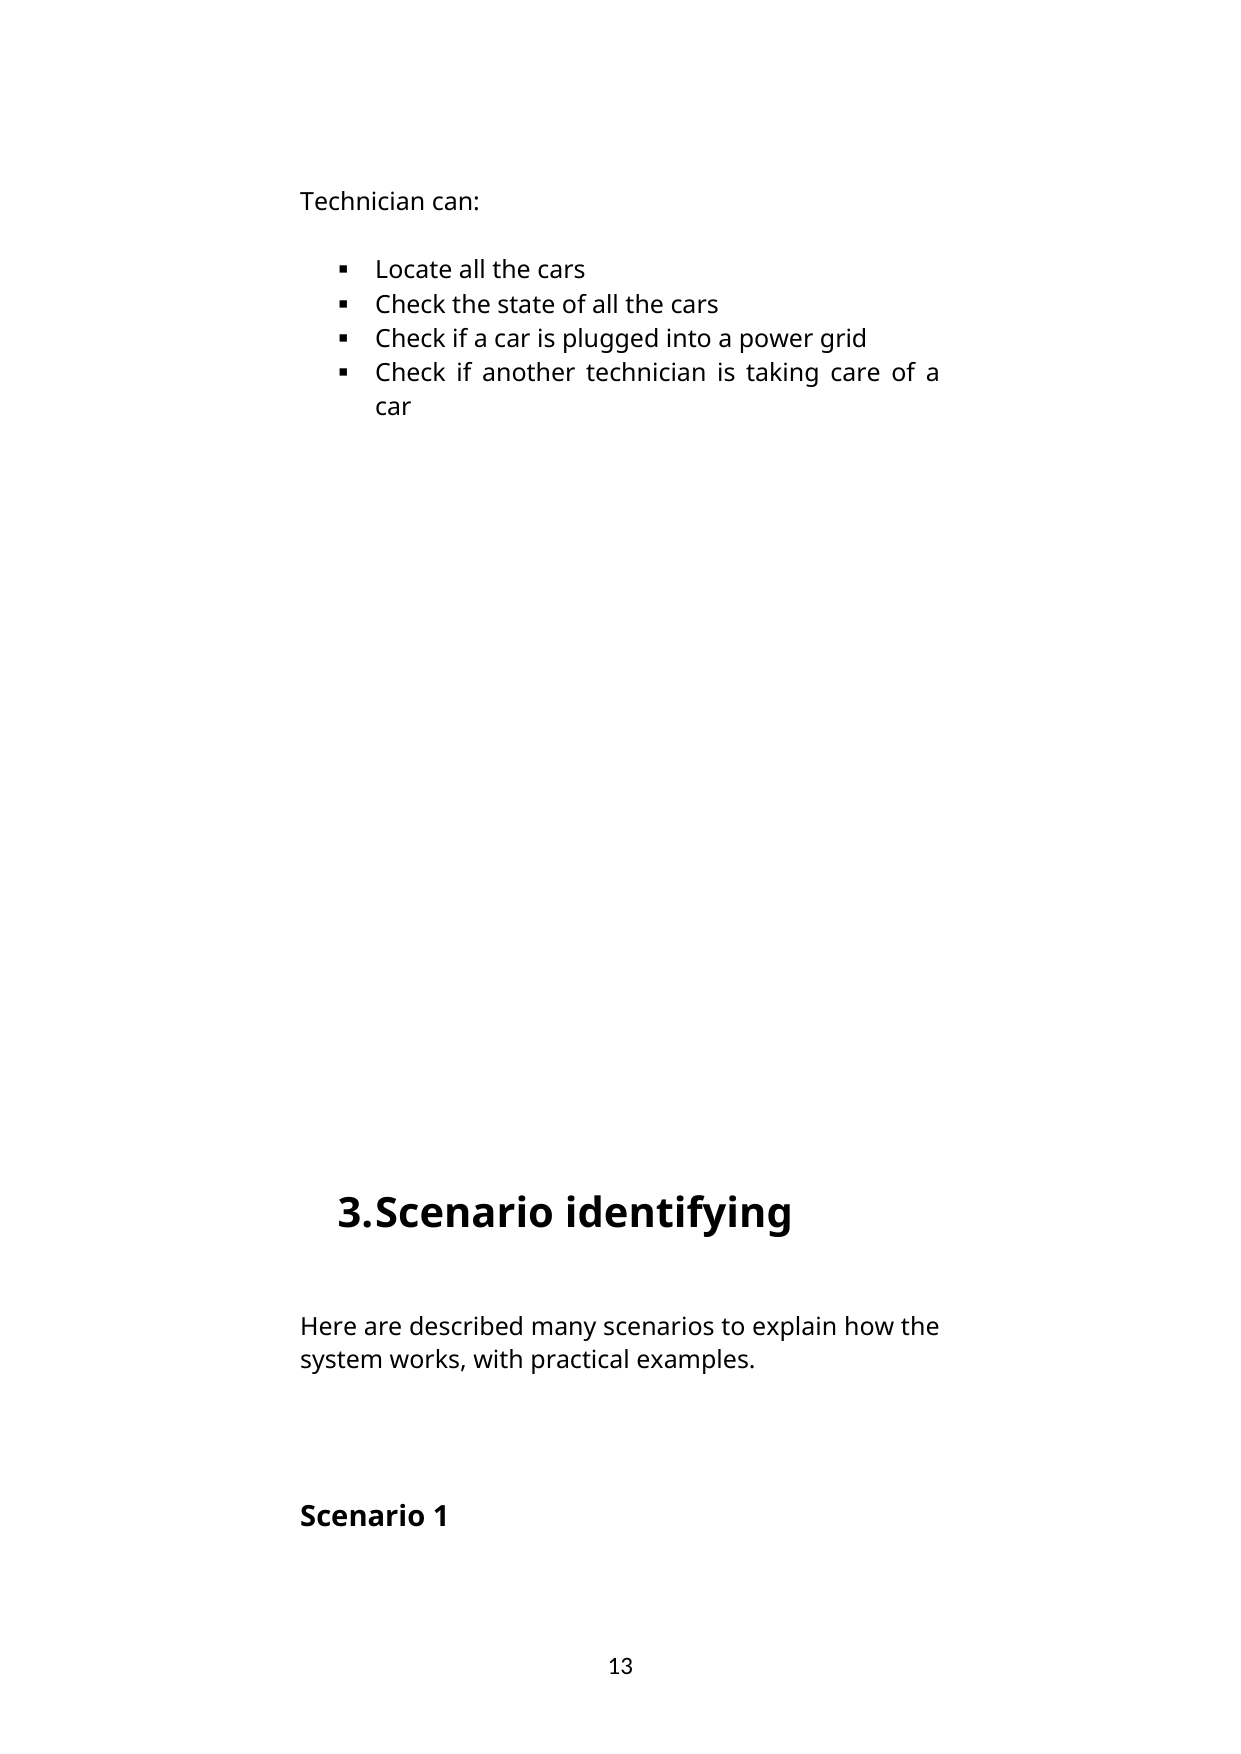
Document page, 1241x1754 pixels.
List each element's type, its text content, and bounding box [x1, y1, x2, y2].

text Scenario 1 [300, 1495, 940, 1535]
list Locate all the cars [337, 252, 940, 286]
list Scenario identifying [337, 1183, 940, 1240]
list Check if another technician is taking care of a car [337, 354, 940, 422]
text Here are described many scenarios to explain how the system works, with practical examples. [300, 1308, 940, 1376]
list Check if a car is plugged into a power grid [337, 320, 940, 354]
list Check the state of all the cars [337, 286, 940, 320]
text Technician can: [300, 184, 940, 218]
